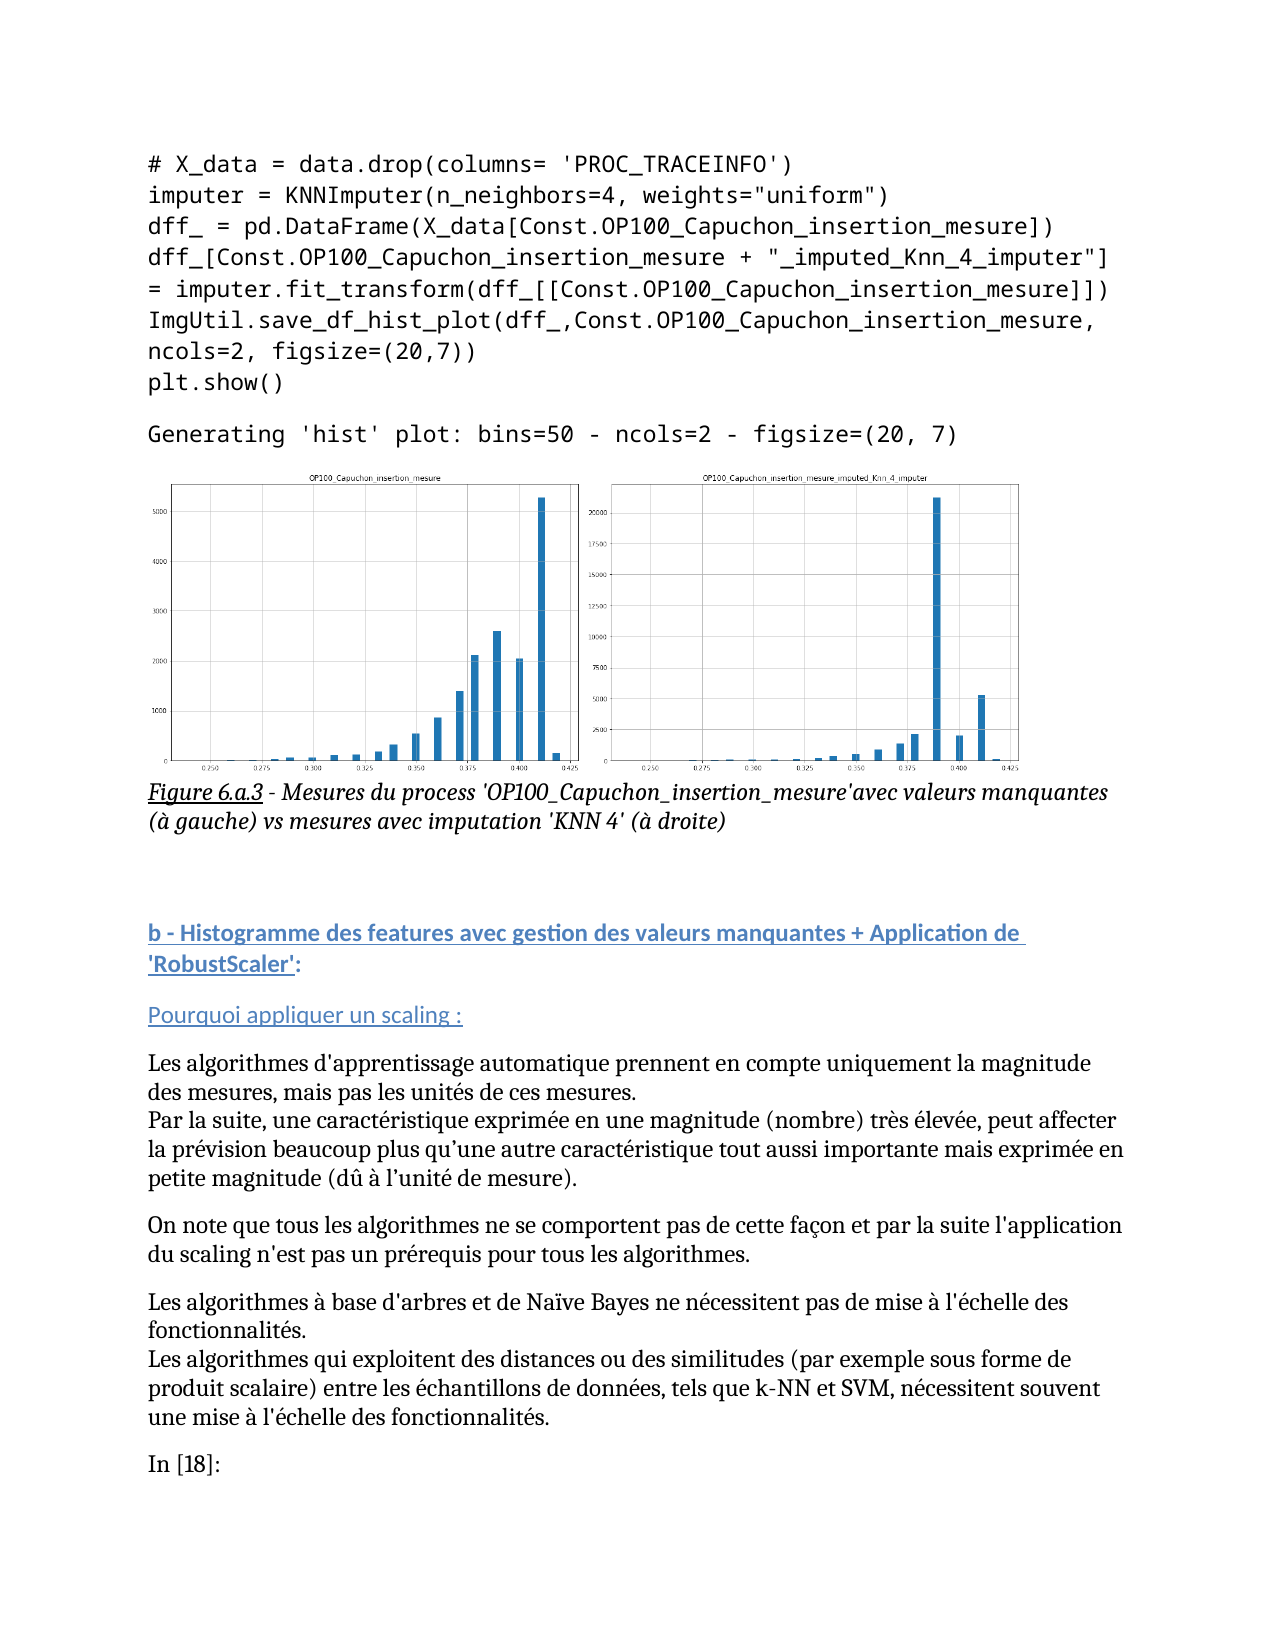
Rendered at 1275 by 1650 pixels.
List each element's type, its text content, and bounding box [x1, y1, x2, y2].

subtitle Pourquoi appliquer un scaling : [148, 999, 1127, 1030]
text In [18]: [148, 1450, 1127, 1479]
picture [147, 470, 1023, 775]
text Les algorithmes d'apprentissage automatique prennent en compte uniquement la magnitude des mesures, mais pas les unités de ces mesures. Par la suite, une caractéristique exprimée en une magnitude (nombre) très élevée, peut affecter la prévision beaucoup plus qu’une autre caractéristique tout aussi importante mais exprimée en petite magnitude (dû à l’unité de mesure). [148, 1049, 1127, 1192]
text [148, 148, 1127, 398]
text Figure 6.a.3 - Mesures du process 'OP100_Capuchon_insertion_mesure'avec valeurs manquantes (à gauche) vs mesures avec imputation 'KNN 4' (à droite) [148, 778, 1127, 836]
subtitle b - Histogramme des features avec gestion des valeurs manquantes + Application de 'RobustScaler': [148, 918, 1127, 979]
text On note que tous les algorithmes ne se comportent pas de cette façon et par la suite l'application du scaling n'est pas un prérequis pour tous les algorithmes. [148, 1211, 1127, 1269]
text Generating 'hist' plot: bins=50 - ncols=2 - figsize=(20, 7) [148, 418, 1127, 450]
text Les algorithmes à base d'arbres et de Naïve Bayes ne nécessitent pas de mise à l'échelle des fonctionnalités. Les algorithmes qui exploitent des distances ou des similitudes (par exemple sous forme de produit scalaire) entre les échantillons de données, tels que k-NN et SVM, nécessitent souvent une mise à l'échelle des fonctionnalités. [148, 1287, 1127, 1431]
